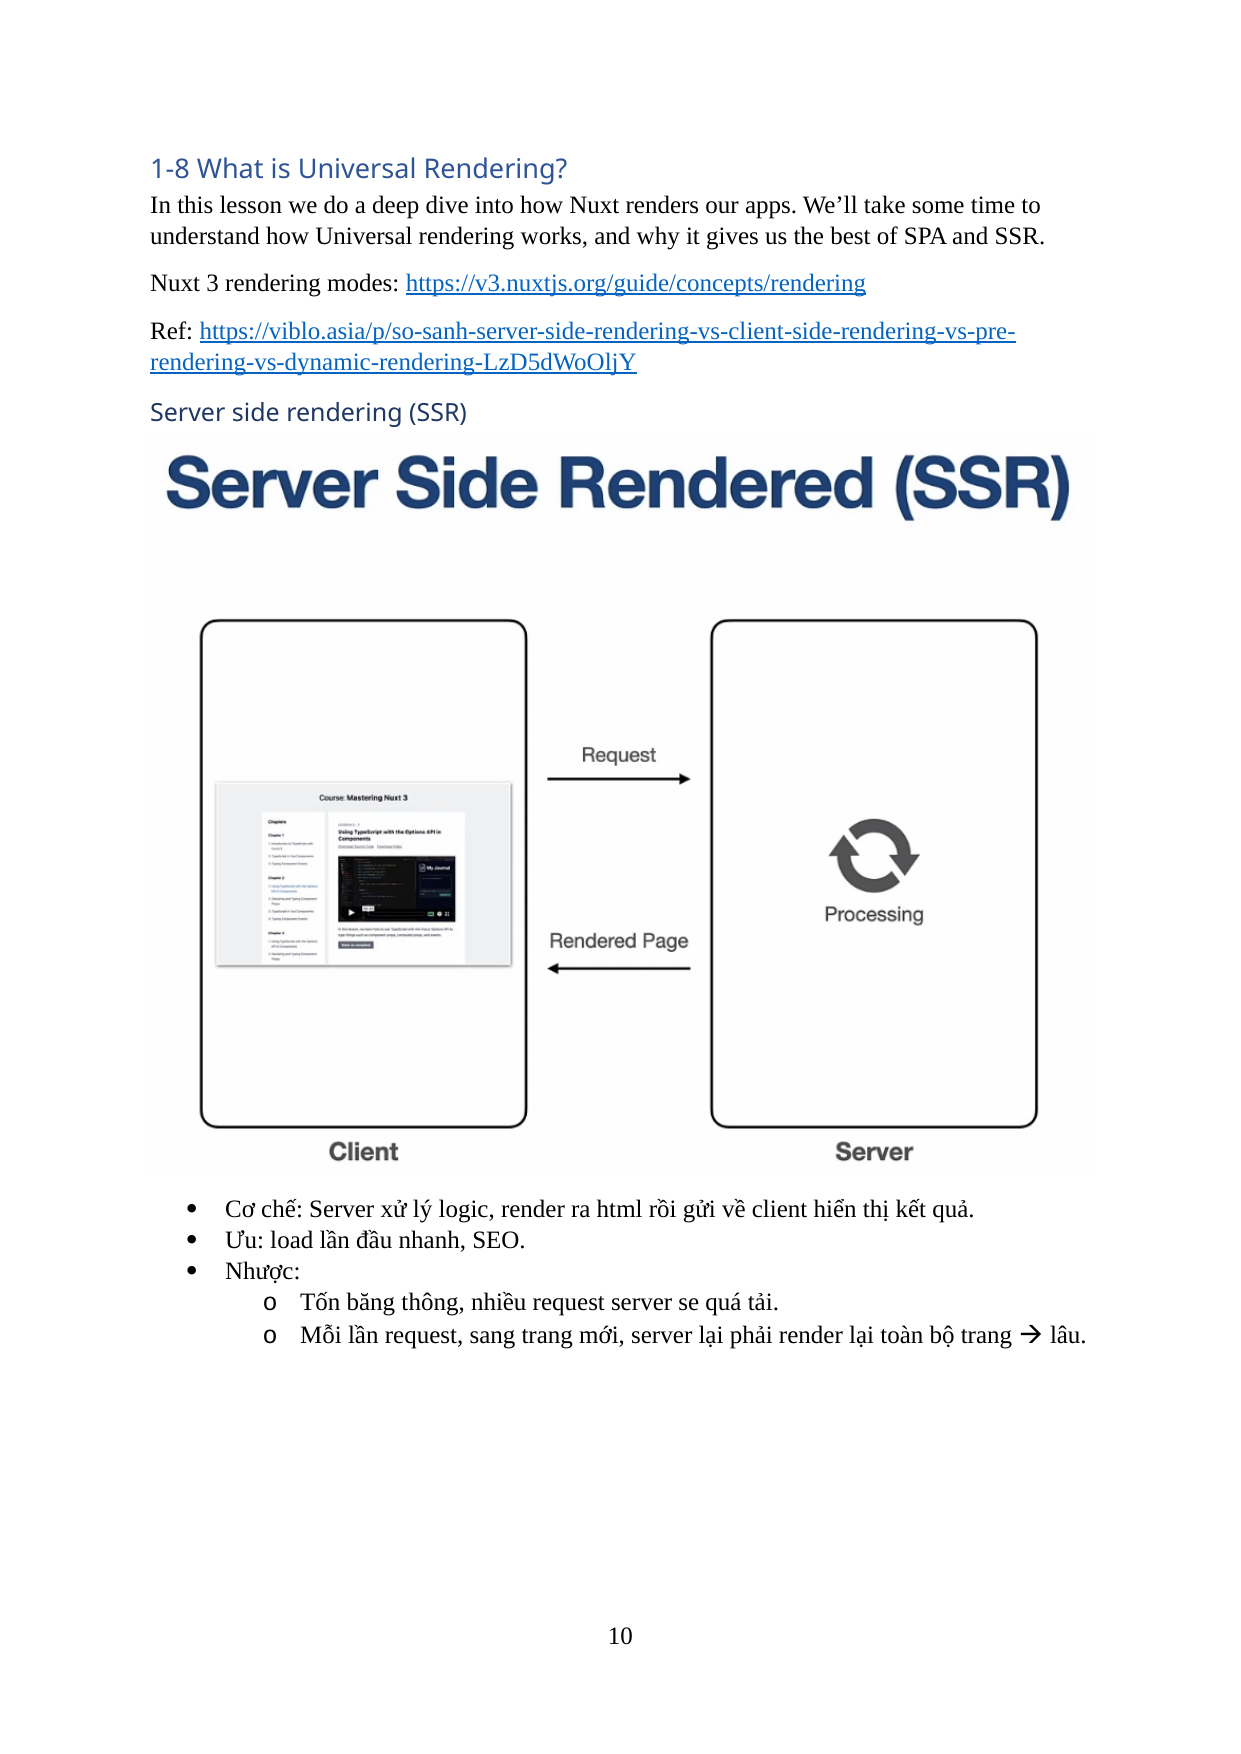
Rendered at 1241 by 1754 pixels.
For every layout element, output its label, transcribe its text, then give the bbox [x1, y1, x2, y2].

picture [150, 431, 1091, 1175]
list Tốn băng thông, nhiều request server se quá tải. [262, 1287, 1090, 1318]
text Nuxt 3 rendering modes: https://v3.nuxtjs.org/guide/concepts/rendering [150, 268, 1090, 297]
subtitle Server side rendering (SSR) [150, 395, 1090, 429]
text Ref: https://viblo.asia/p/so-sanh-server-side-rendering-vs-client-side-rendering-vs-pre-rendering-vs-dynamic-rendering-LzD5dWoOljY [150, 316, 1090, 376]
list Mỗi lần request, sang trang mới, server lại phải render lại toàn bộ trang lâu. [262, 1320, 1090, 1351]
text In this lesson we do a deep dive into how Nuxt renders our apps. We’ll take some time to understand how Universal rendering works, and why it gives us the best of SPA and SSR. [150, 190, 1090, 249]
list Cơ chế: Server xử lý logic, render ra html rồi gửi về client hiển thị kết quả. [187, 1194, 1090, 1223]
list Ưu: load lần đầu nhanh, SEO. [187, 1225, 1090, 1254]
subtitle 1-8 What is Universal Rendering? [150, 150, 1090, 187]
list Nhược: [187, 1256, 1090, 1285]
